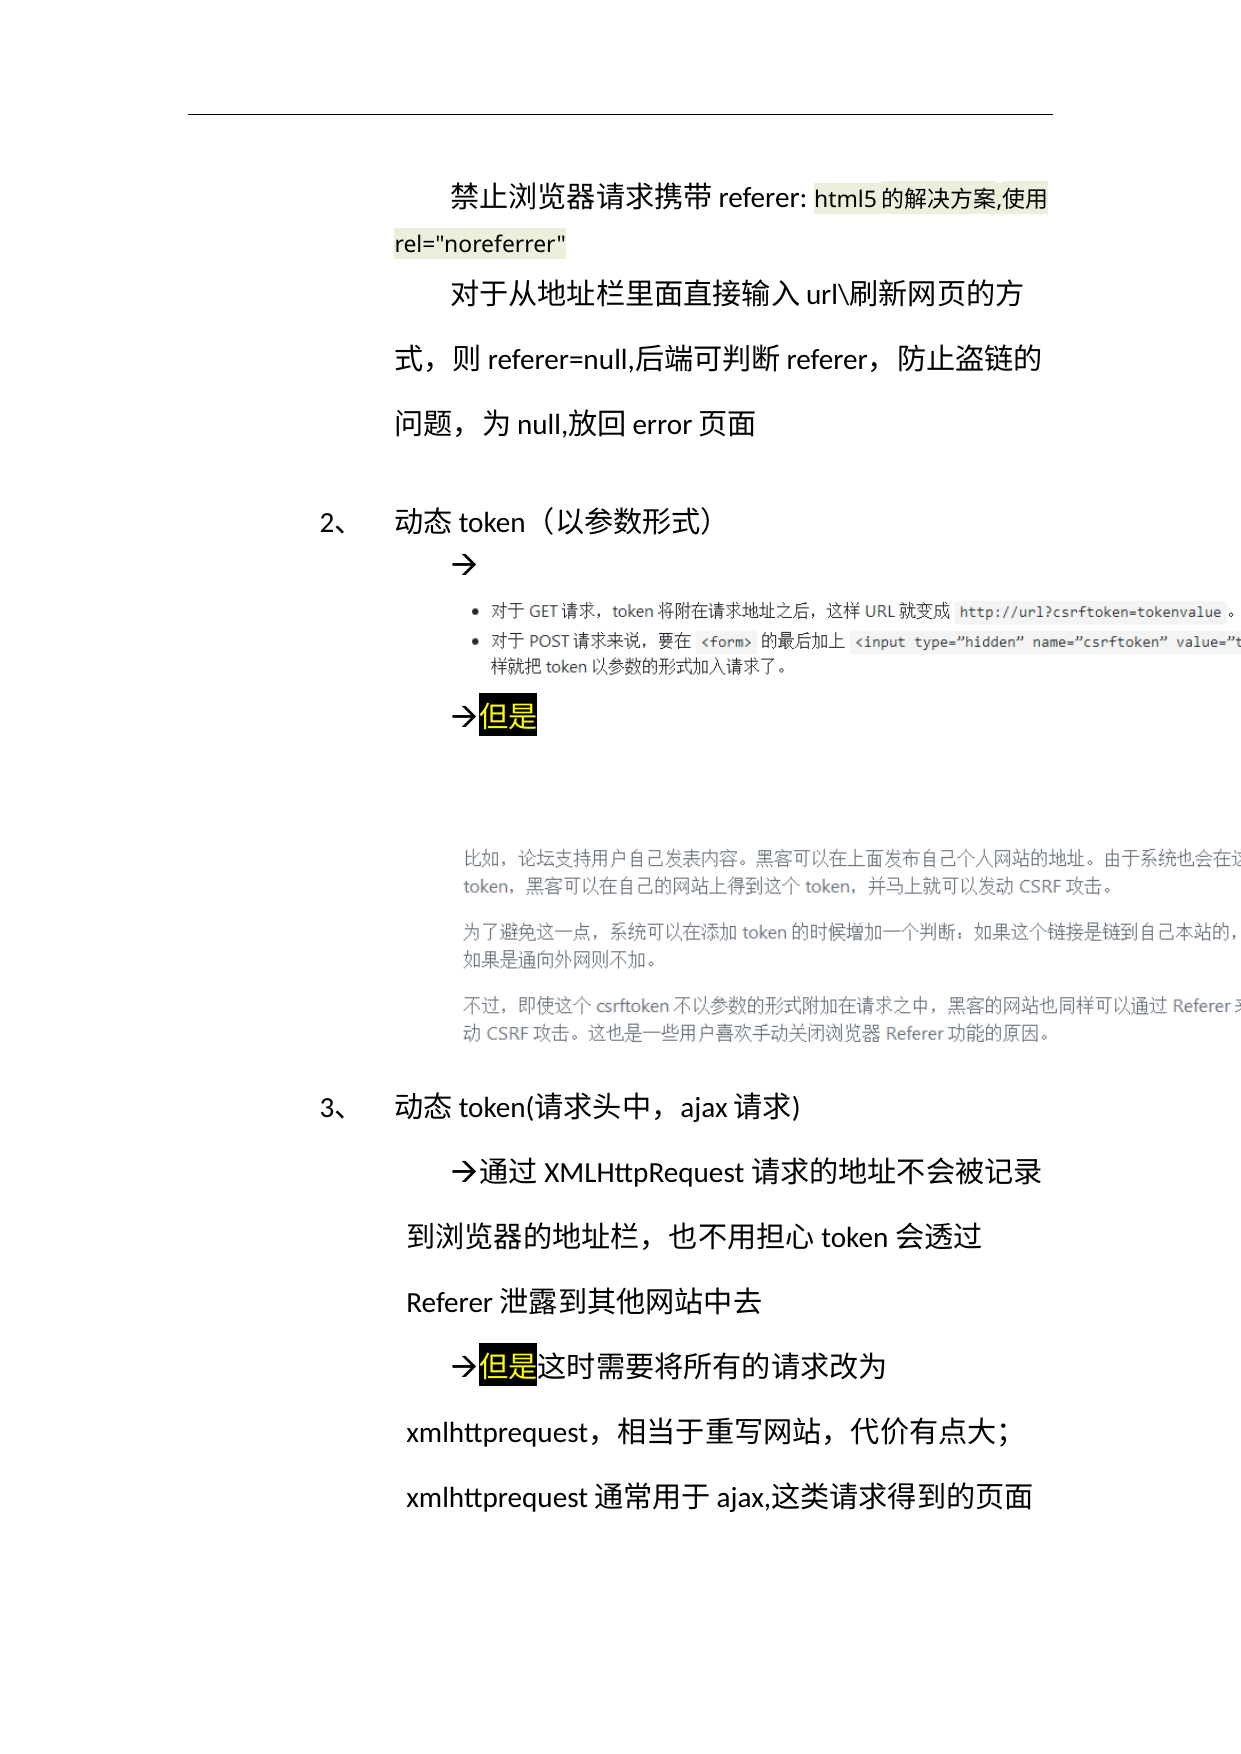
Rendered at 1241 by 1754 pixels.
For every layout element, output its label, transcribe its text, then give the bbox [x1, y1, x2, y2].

picture [450, 827, 1241, 1057]
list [406, 1332, 1053, 1527]
list 对于从地址栏里面直接输入url\刷新网页的方式，则referer=null,后端可判断referer，防止盗链的问题，为null,放回error页面 [394, 259, 1053, 454]
list 动态token（以参数形式） [319, 487, 1053, 552]
picture [450, 586, 1241, 680]
list 禁止浏览器请求携带referer: html5的解决方案,使用rel="noreferrer" [394, 162, 1053, 259]
list 但是 [450, 682, 1053, 747]
list 通过 XMLHttpRequest 请求的地址不会被记录到浏览器的地址栏，也不用担心 token 会透过 Referer 泄露到其他网站中去 [406, 1137, 1053, 1332]
list 动态token(请求头中，ajax请求) [319, 1072, 1053, 1137]
